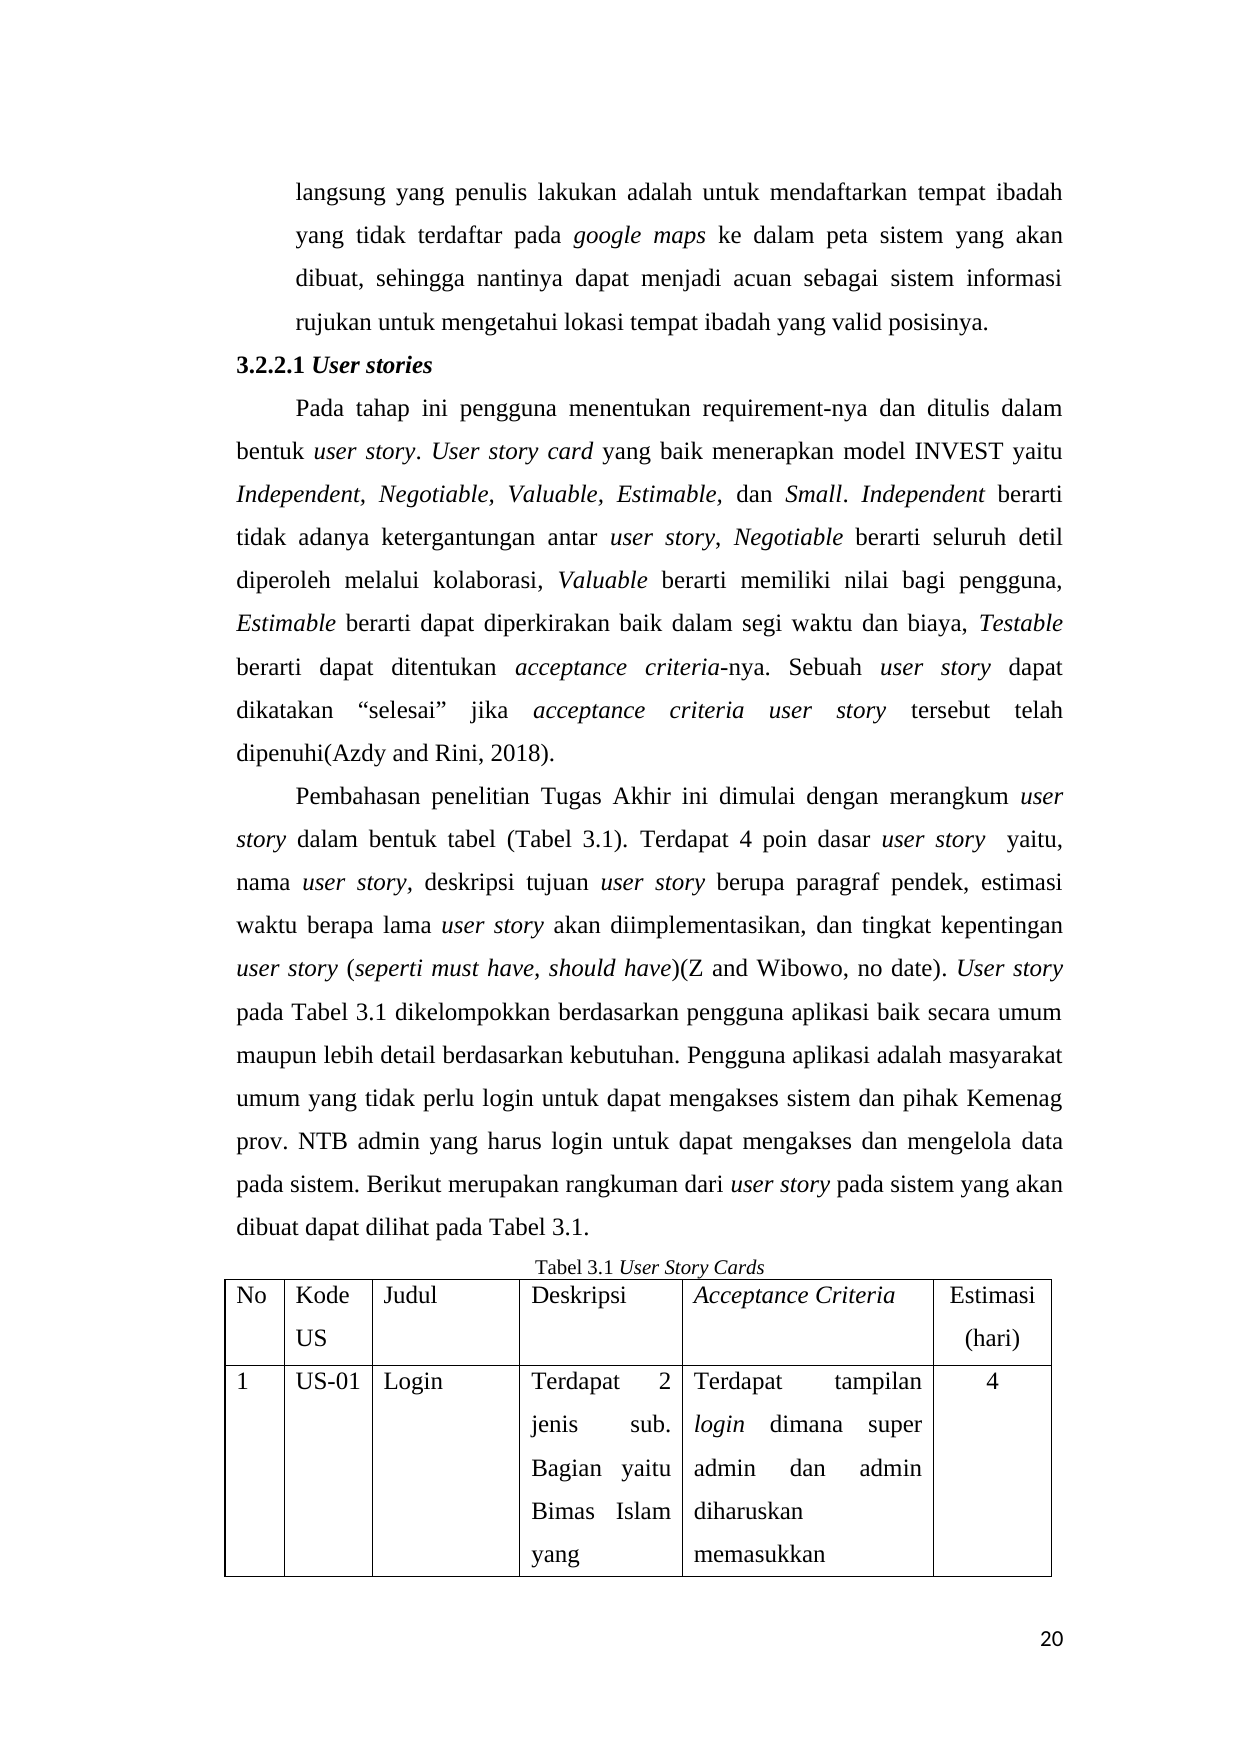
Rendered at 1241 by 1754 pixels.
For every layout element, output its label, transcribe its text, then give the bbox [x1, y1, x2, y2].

table_header Acceptance Criteria [683, 1280, 933, 1365]
table_header Kode US [285, 1280, 372, 1365]
text Pada tahap ini pengguna menentukan requirement-nya dan ditulis dalam bentuk user story. User story card yang baik menerapkan model INVEST yaitu Independent, Negotiable, Valuable, Estimable, dan Small. Independent berarti tidak adanya ketergantungan antar user story, Negotiable berarti seluruh detil diperoleh melalui kolaborasi, Valuable berarti memiliki nilai bagi pengguna, Estimable berarti dapat diperkirakan baik dalam segi waktu dan biaya, Testable berarti dapat ditentukan acceptance criteria-nya. Sebuah user story dapat dikatakan “selesai” jika acceptance criteria user story tersebut telah dipenuhi(Azdy and Rini, 2018). [236, 393, 1063, 767]
table_cell Login [373, 1366, 519, 1576]
text Pembahasan penelitian Tugas Akhir ini dimulai dengan merangkum user story dalam bentuk tabel (Tabel 3.1). Terdapat 4 poin dasar user story yaitu, nama user story, deskripsi tujuan user story berupa paragraf pendek, estimasi waktu berapa lama user story akan diimplementasikan, dan tingkat kepentingan user story (seperti must have, should have)(Z and Wibowo, no date). User story pada Tabel 3.1 dikelompokkan berdasarkan pengguna aplikasi baik secara umum maupun lebih detail berdasarkan kebutuhan. Pengguna aplikasi adalah masyarakat umum yang tidak perlu login untuk dapat mengakses sistem dan pihak Kemenag prov. NTB admin yang harus login untuk dapat mengakses dan mengelola data pada sistem. Berikut merupakan rangkuman dari user story pada sistem yang akan dibuat dapat dilihat pada Tabel 3.1. [236, 781, 1063, 1241]
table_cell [520, 1366, 682, 1576]
table_cell US-01 [285, 1366, 372, 1576]
table_cell 4 [934, 1366, 1051, 1576]
table_header Deskripsi [520, 1280, 682, 1365]
table_header Judul [373, 1280, 519, 1365]
table_header No [226, 1280, 284, 1365]
table_header Estimasi (hari) [934, 1280, 1051, 1365]
text Tabel 3.1 User Story Cards [236, 1255, 1063, 1279]
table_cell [683, 1366, 933, 1576]
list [295, 177, 1063, 335]
list User stories [236, 350, 1063, 378]
table_cell 1 [226, 1366, 284, 1576]
